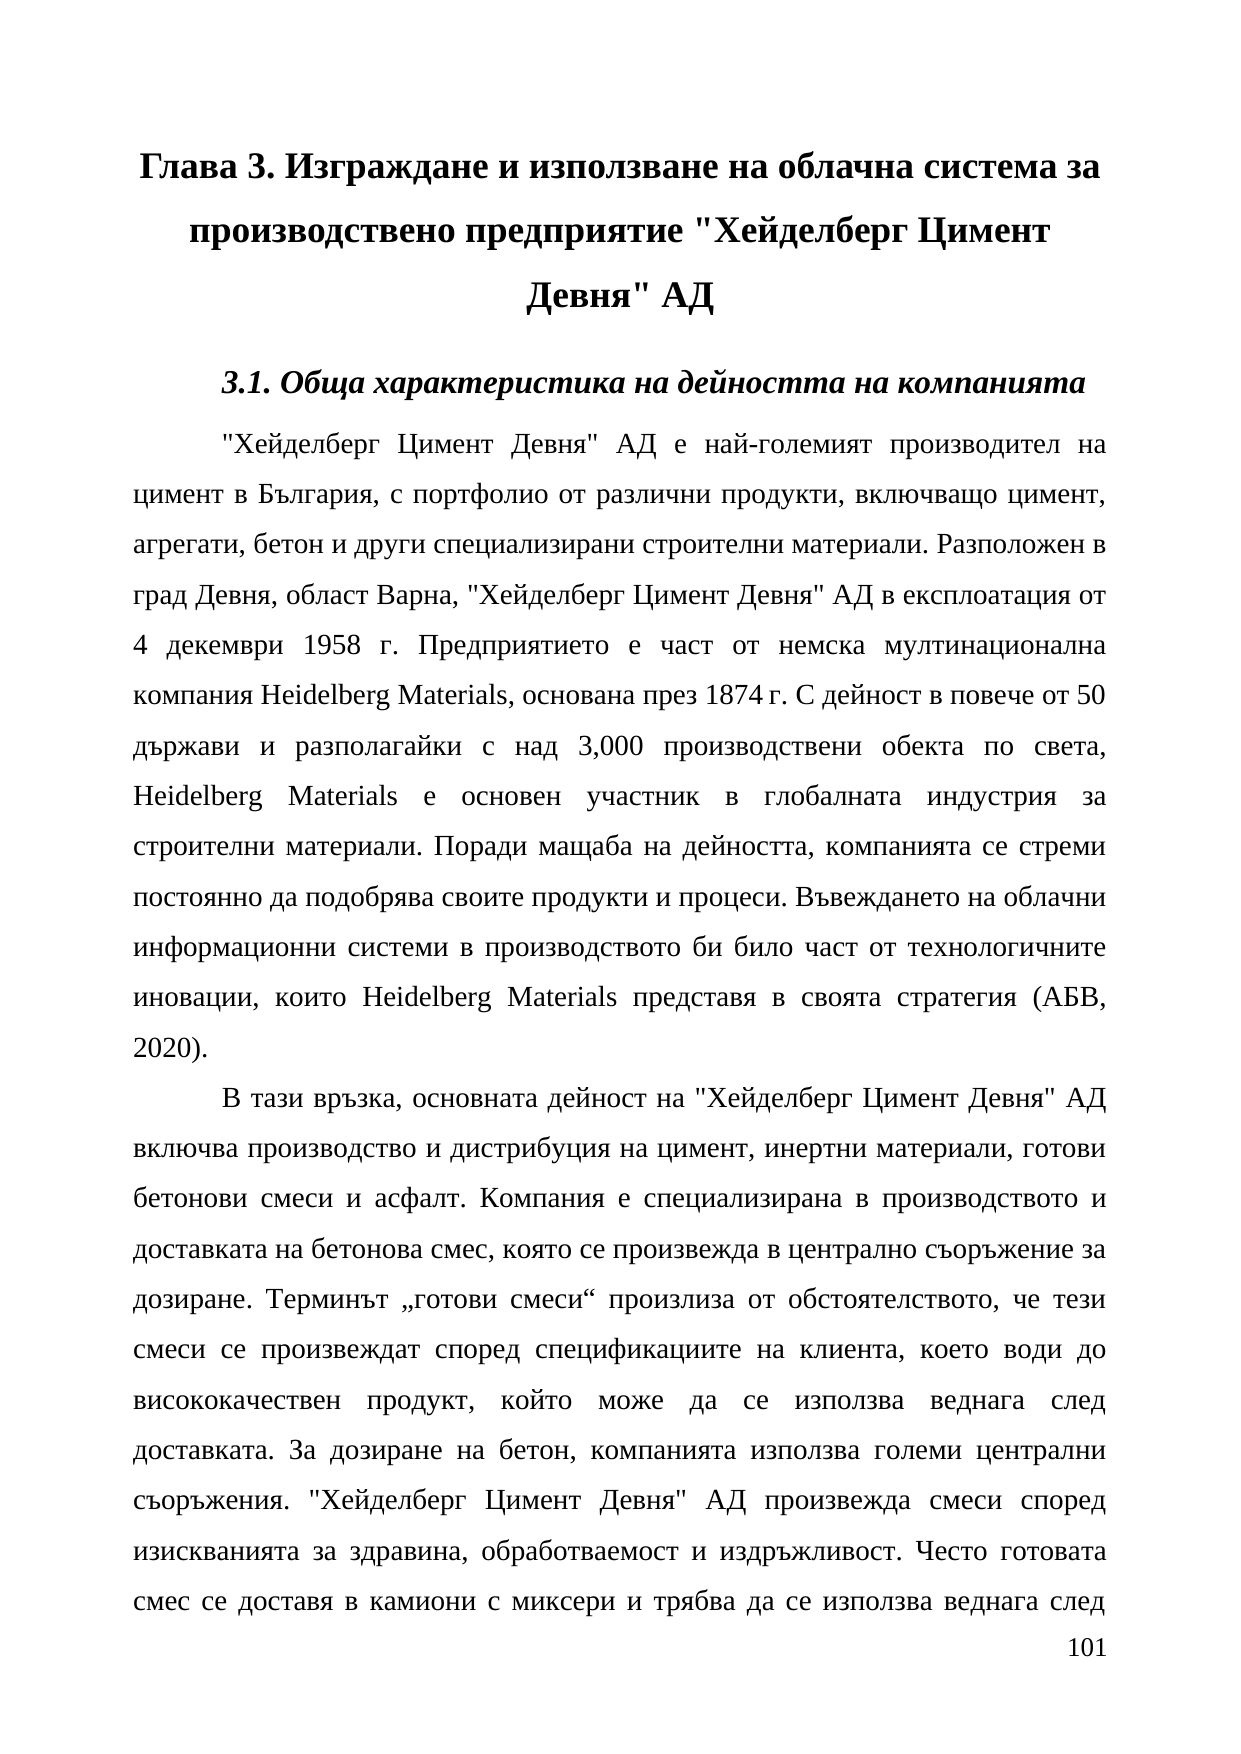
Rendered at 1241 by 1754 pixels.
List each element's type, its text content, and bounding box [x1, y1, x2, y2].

subtitle Глава 3. Изграждане и използване на облачна система за производствено предприятие "Хейделберг Цимент Девня" АД [133, 143, 1107, 316]
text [133, 1080, 1107, 1617]
subtitle 3.1. Обща характеристика на дейността на компанията [133, 362, 1107, 401]
text "Хейделберг Цимент Девня" АД е най-големият производител на цимент в България, с портфолио от различни продукти, включващо цимент, агрегати, бетон и други специализирани строителни материали. Разположен в град Девня, област Варна, "Хейделберг Цимент Девня" АД в експлоатация от 4 декември 1958 г. Предприятието е част от немска мултинационална компания Heidelberg Materials, основана през 1874 г. С дейност в повече от 50 държави и разполагайки с над 3,000 производствени обекта по света, Heidelberg Materials е основен участник в глобалната индустрия за строителни материали. Поради мащаба на дейността, компанията се стреми постоянно да подобрява своите продукти и процеси. Въвеждането на облачни информационни системи в производството би било част от технологичните иновации, които Heidelberg Materials представя в своята стратегия (АБВ, 2020). [133, 426, 1107, 1063]
